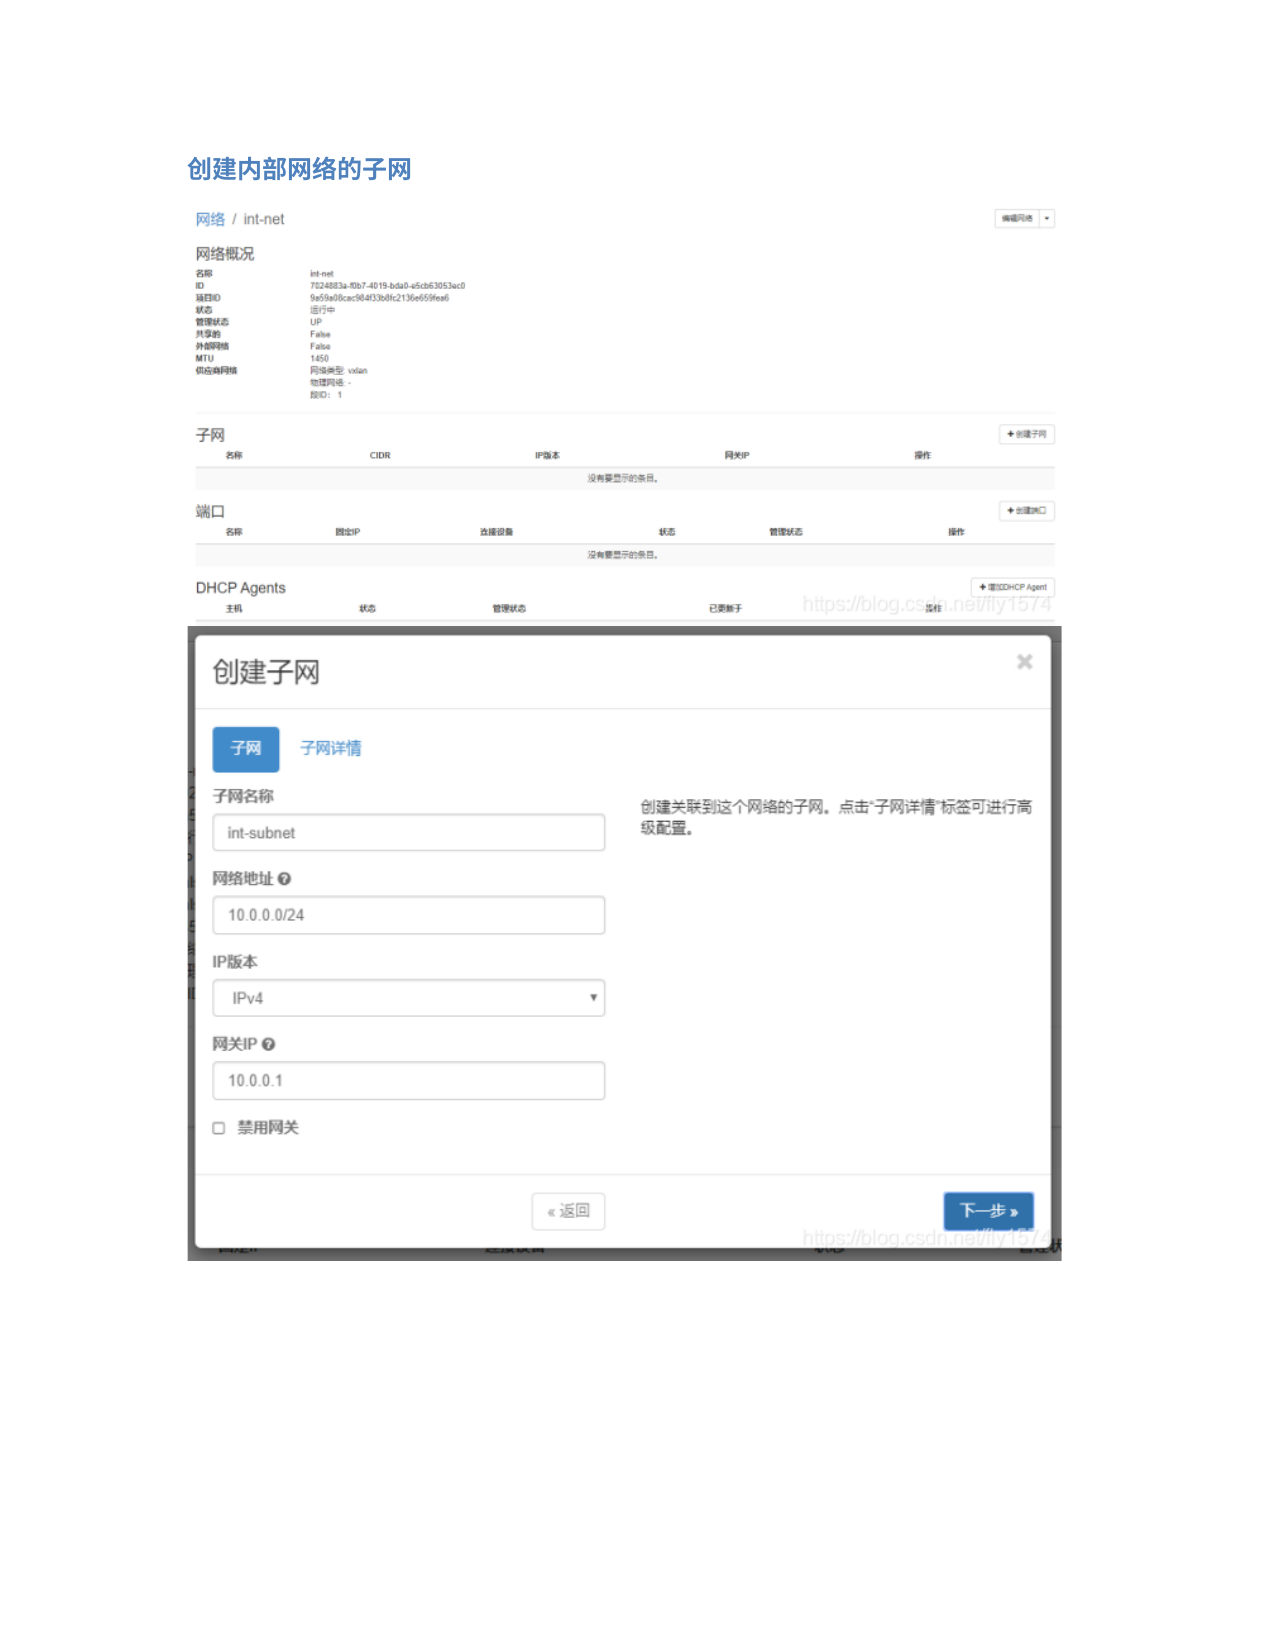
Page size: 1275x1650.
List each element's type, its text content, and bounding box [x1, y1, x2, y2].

text 创建内部网络的子网 [187, 150, 1087, 186]
picture [187, 205, 1063, 1261]
